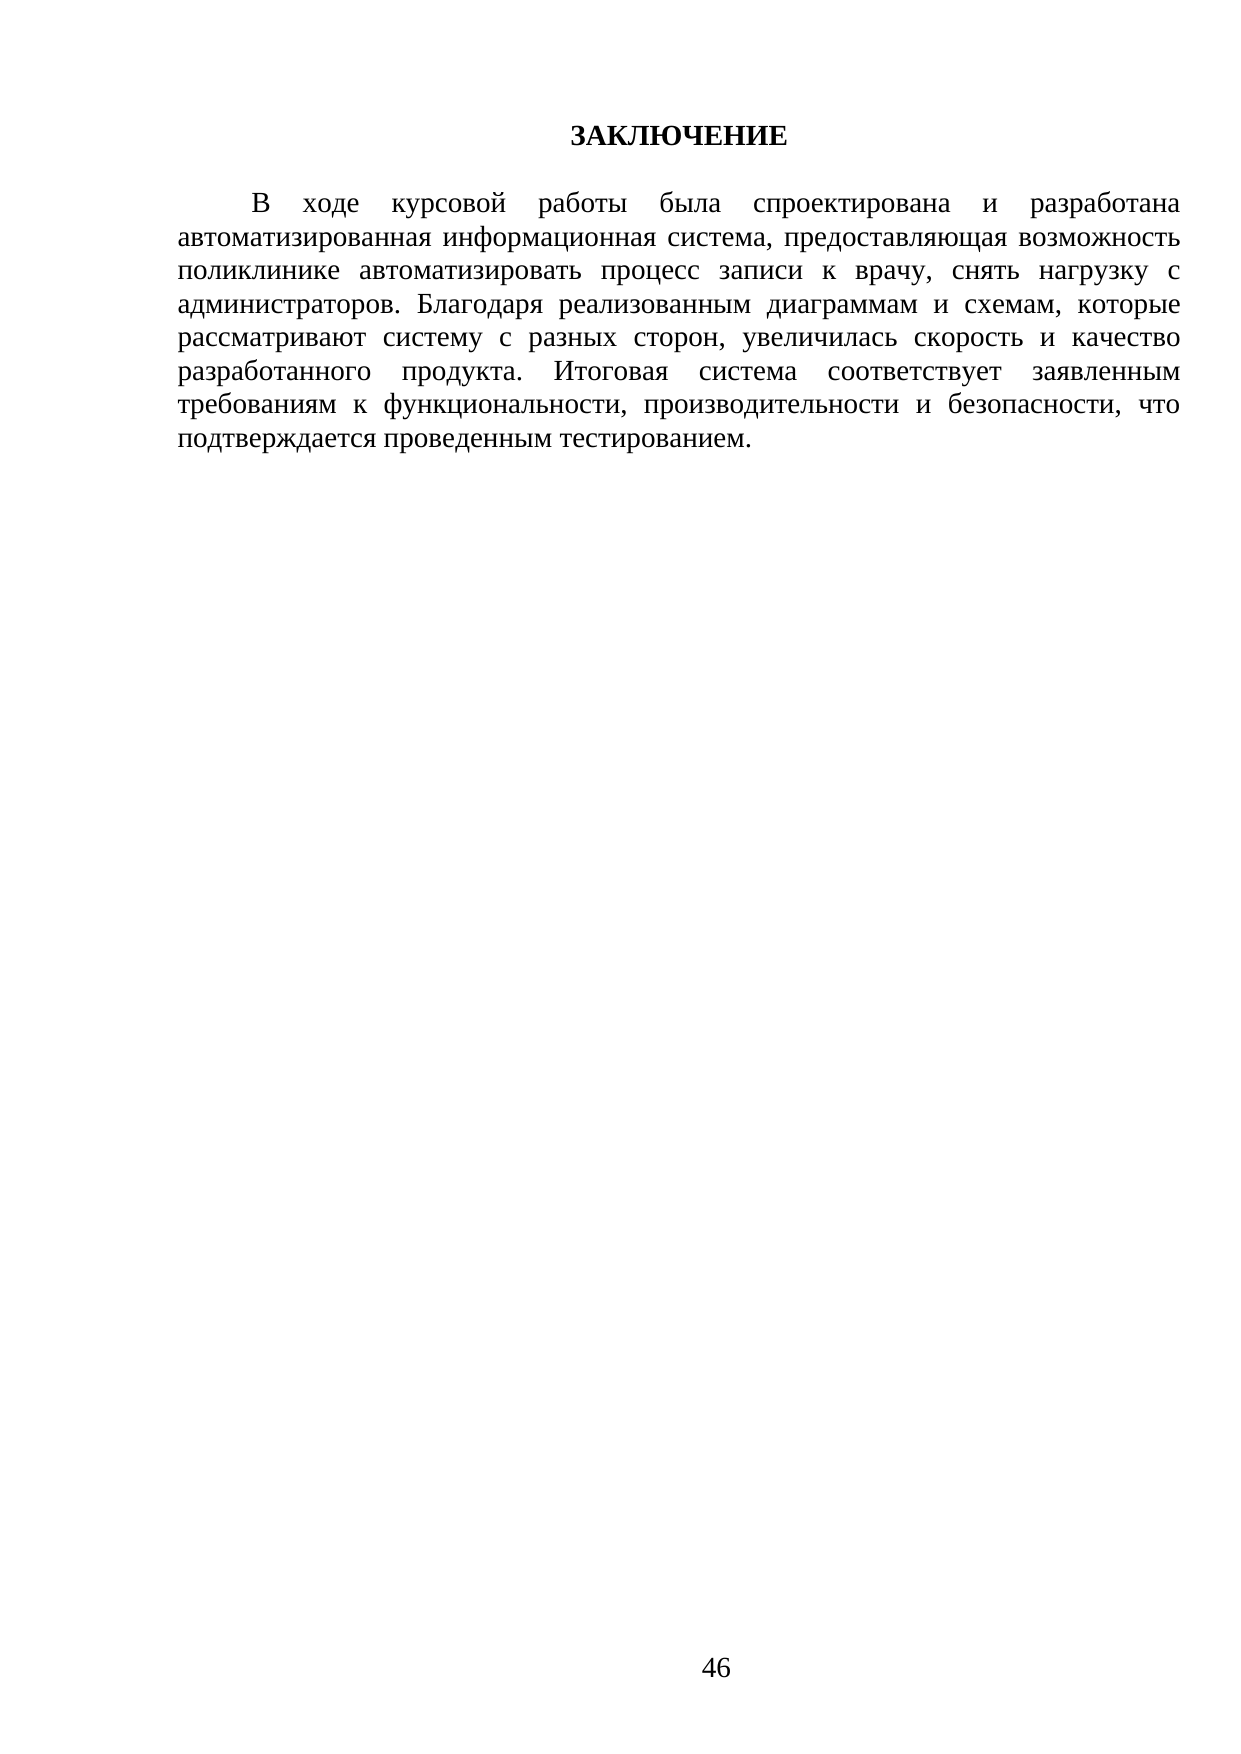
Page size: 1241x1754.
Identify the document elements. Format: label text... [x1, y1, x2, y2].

text В ходе курсовой работы была спроектирована и разработана автоматизированная информационная система, предоставляющая возможность поликлинике автоматизировать процесс записи к врачу, снять нагрузку с администраторов. Благодаря реализованным диаграммам и схемам, которые рассматривают систему с разных сторон, увеличилась скорость и качество разработанного продукта. Итоговая система соответствует заявленным требованиям к функциональности, производительности и безопасности, что подтверждается проведенным тестированием. [177, 185, 1181, 453]
subtitle ЗАКЛЮЧЕНИЕ [177, 118, 1181, 152]
